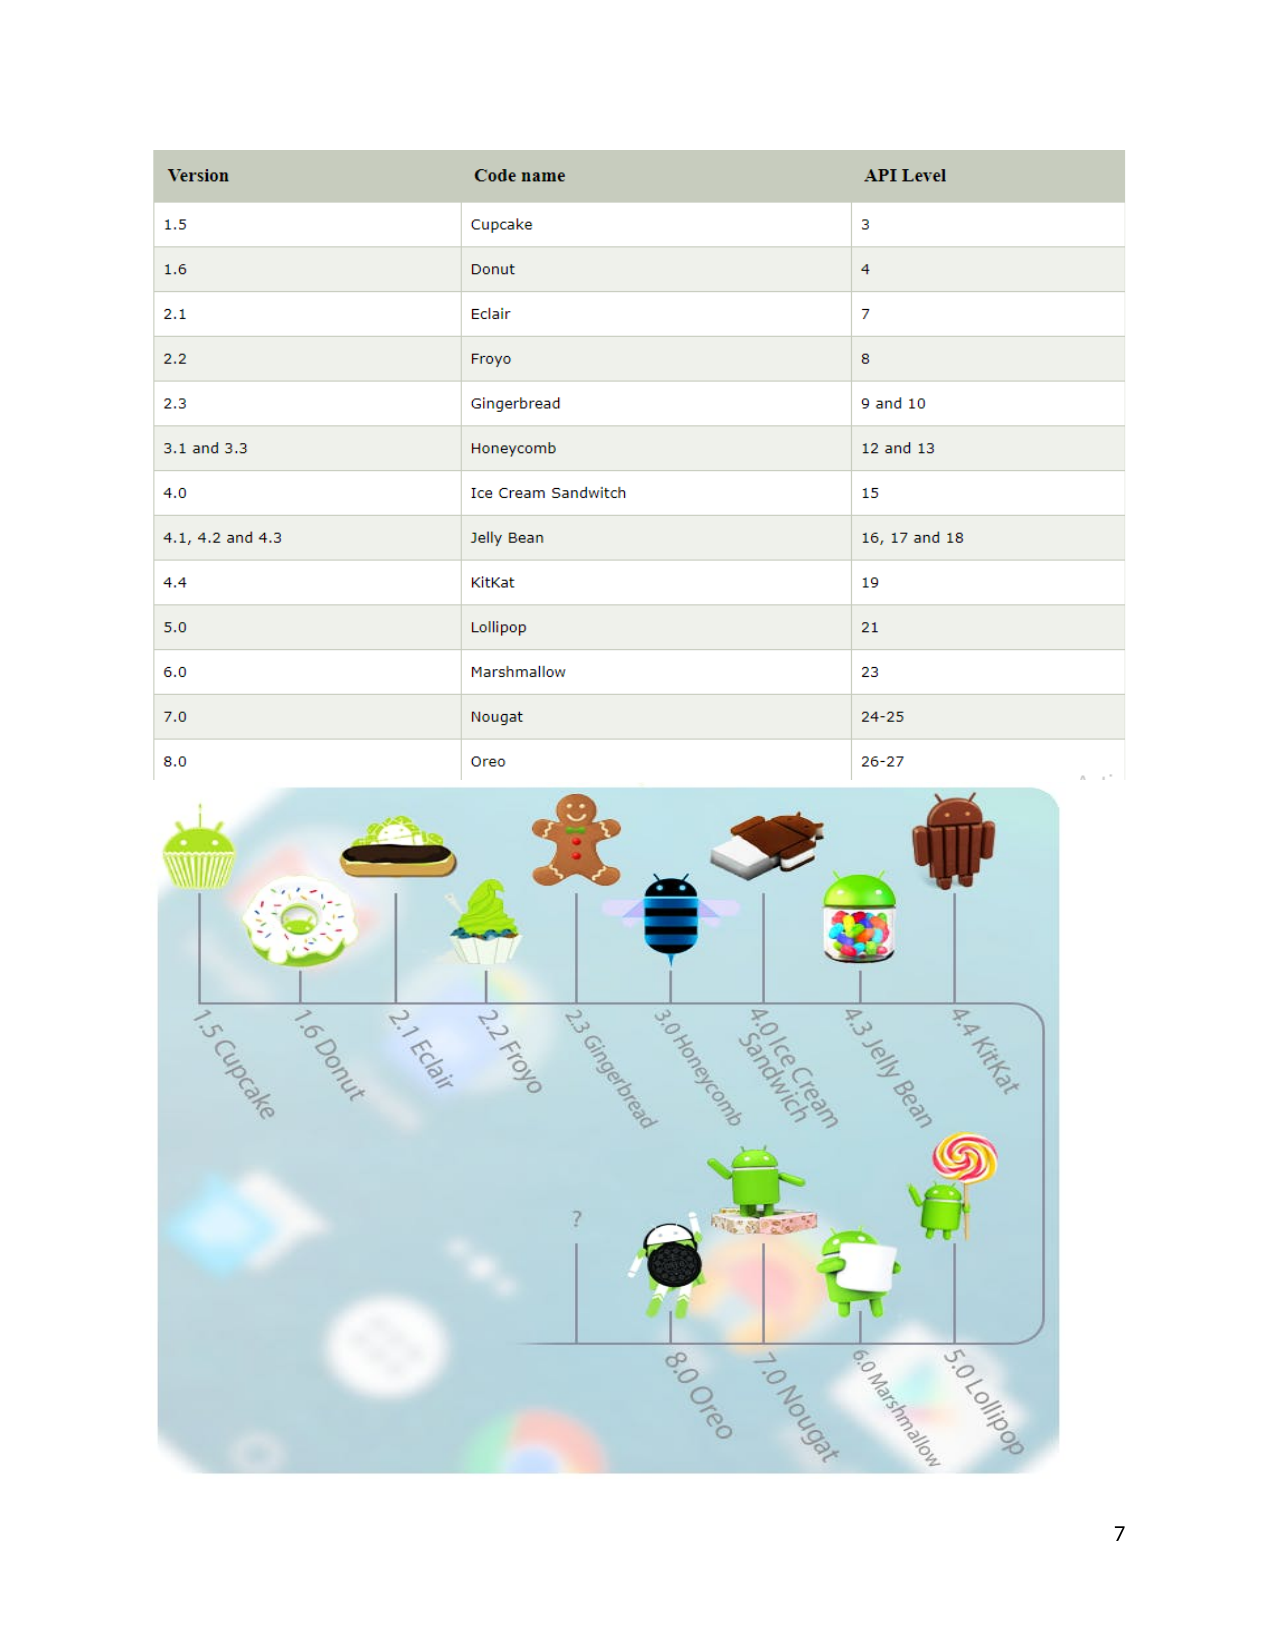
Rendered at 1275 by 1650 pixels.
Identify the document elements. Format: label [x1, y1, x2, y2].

picture [150, 782, 1066, 1479]
picture [150, 150, 1125, 780]
